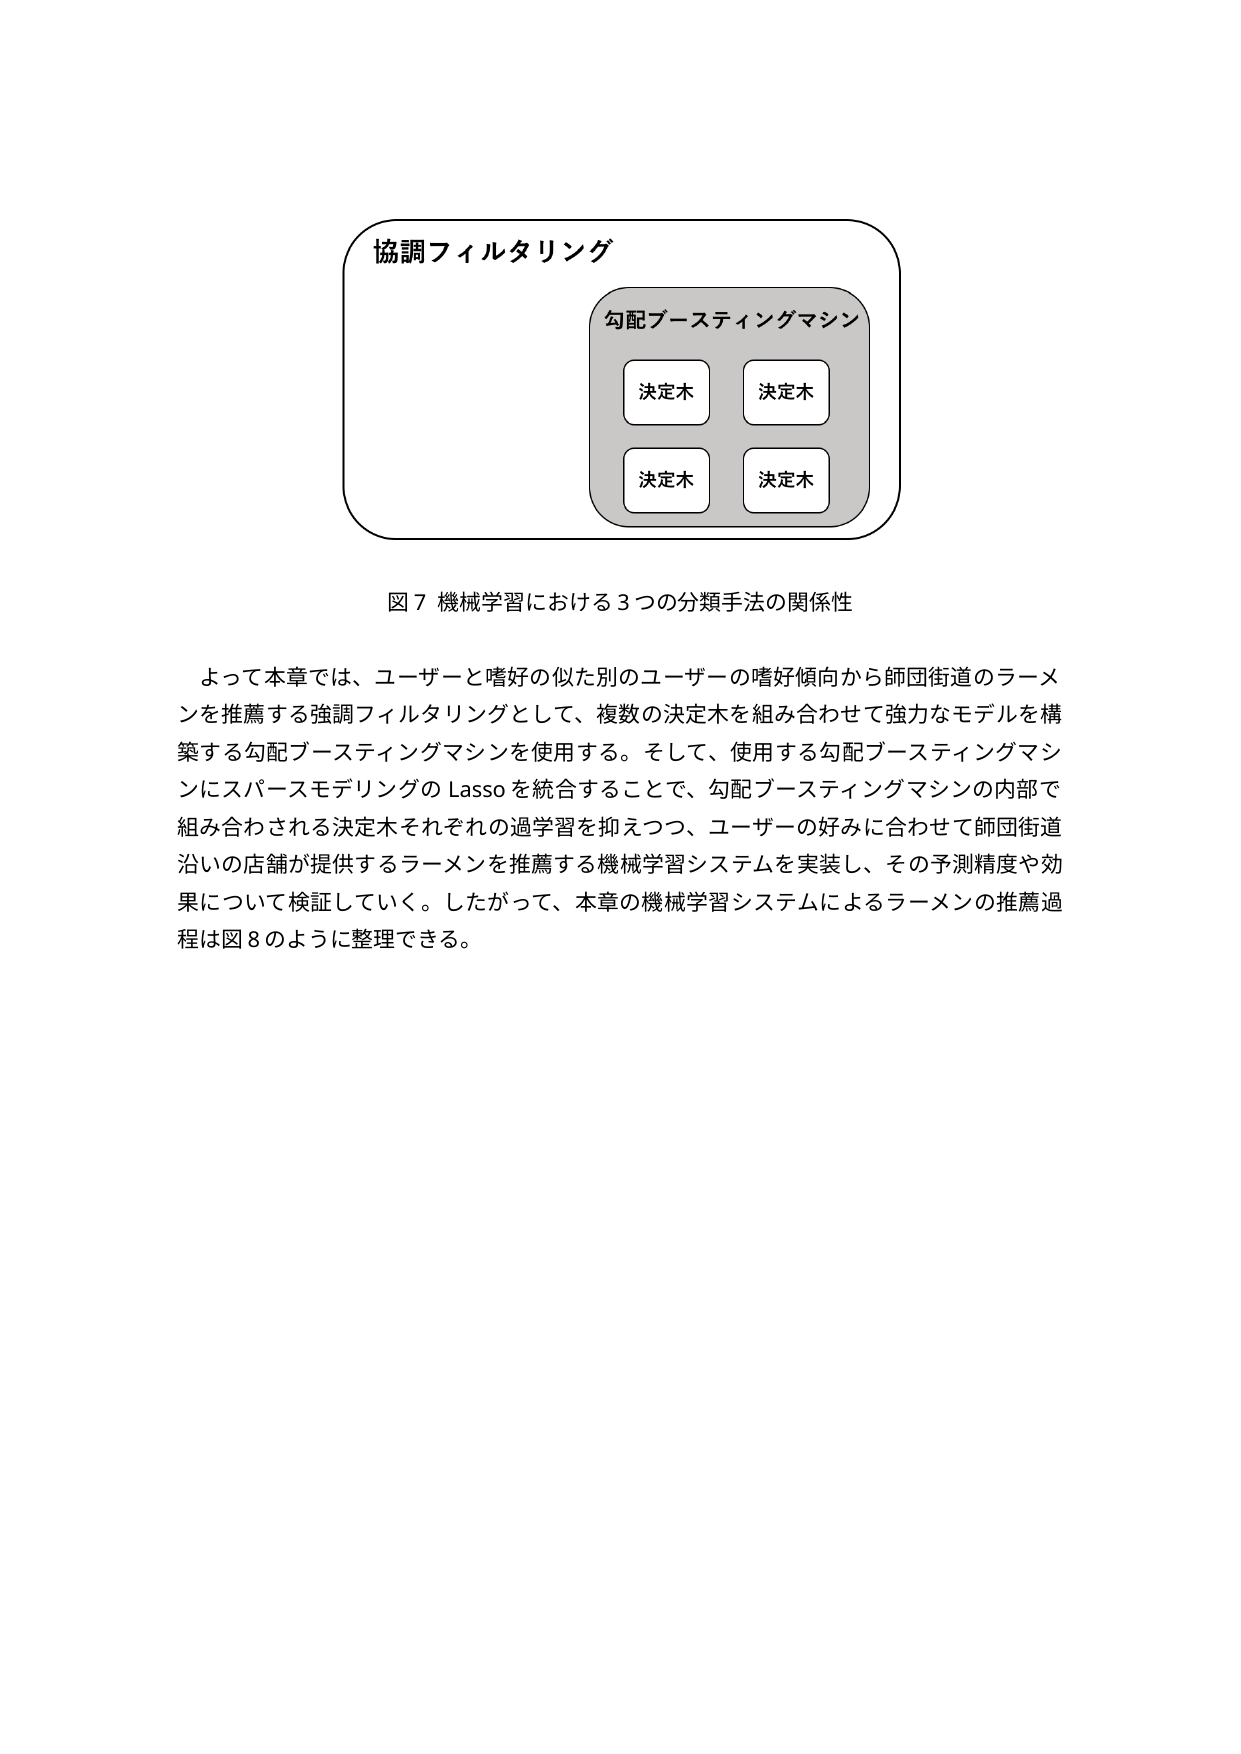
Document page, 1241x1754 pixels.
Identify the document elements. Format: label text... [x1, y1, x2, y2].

text よって本章では、ユーザーと嗜好の似た別のユーザーの嗜好傾向から師団街道のラーメンを推薦する強調フィルタリングとして、複数の決定木を組み合わせて強力なモデルを構築する勾配ブースティングマシンを使用する。そして、使用する勾配ブースティングマシンにスパースモデリングのLassoを統合することで、勾配ブースティングマシンの内部で組み合わされる決定木それぞれの過学習を抑えつつ、ユーザーの好みに合わせて師団街道沿いの店舗が提供するラーメンを推薦する機械学習システムを実装し、その予測精度や効果について検証していく。したがって、本章の機械学習システムによるラーメンの推薦過程は図8のように整理できる。 [177, 657, 1063, 957]
picture [320, 206, 920, 552]
text 図7 機械学習における3つの分類手法の関係性 [177, 582, 1063, 619]
